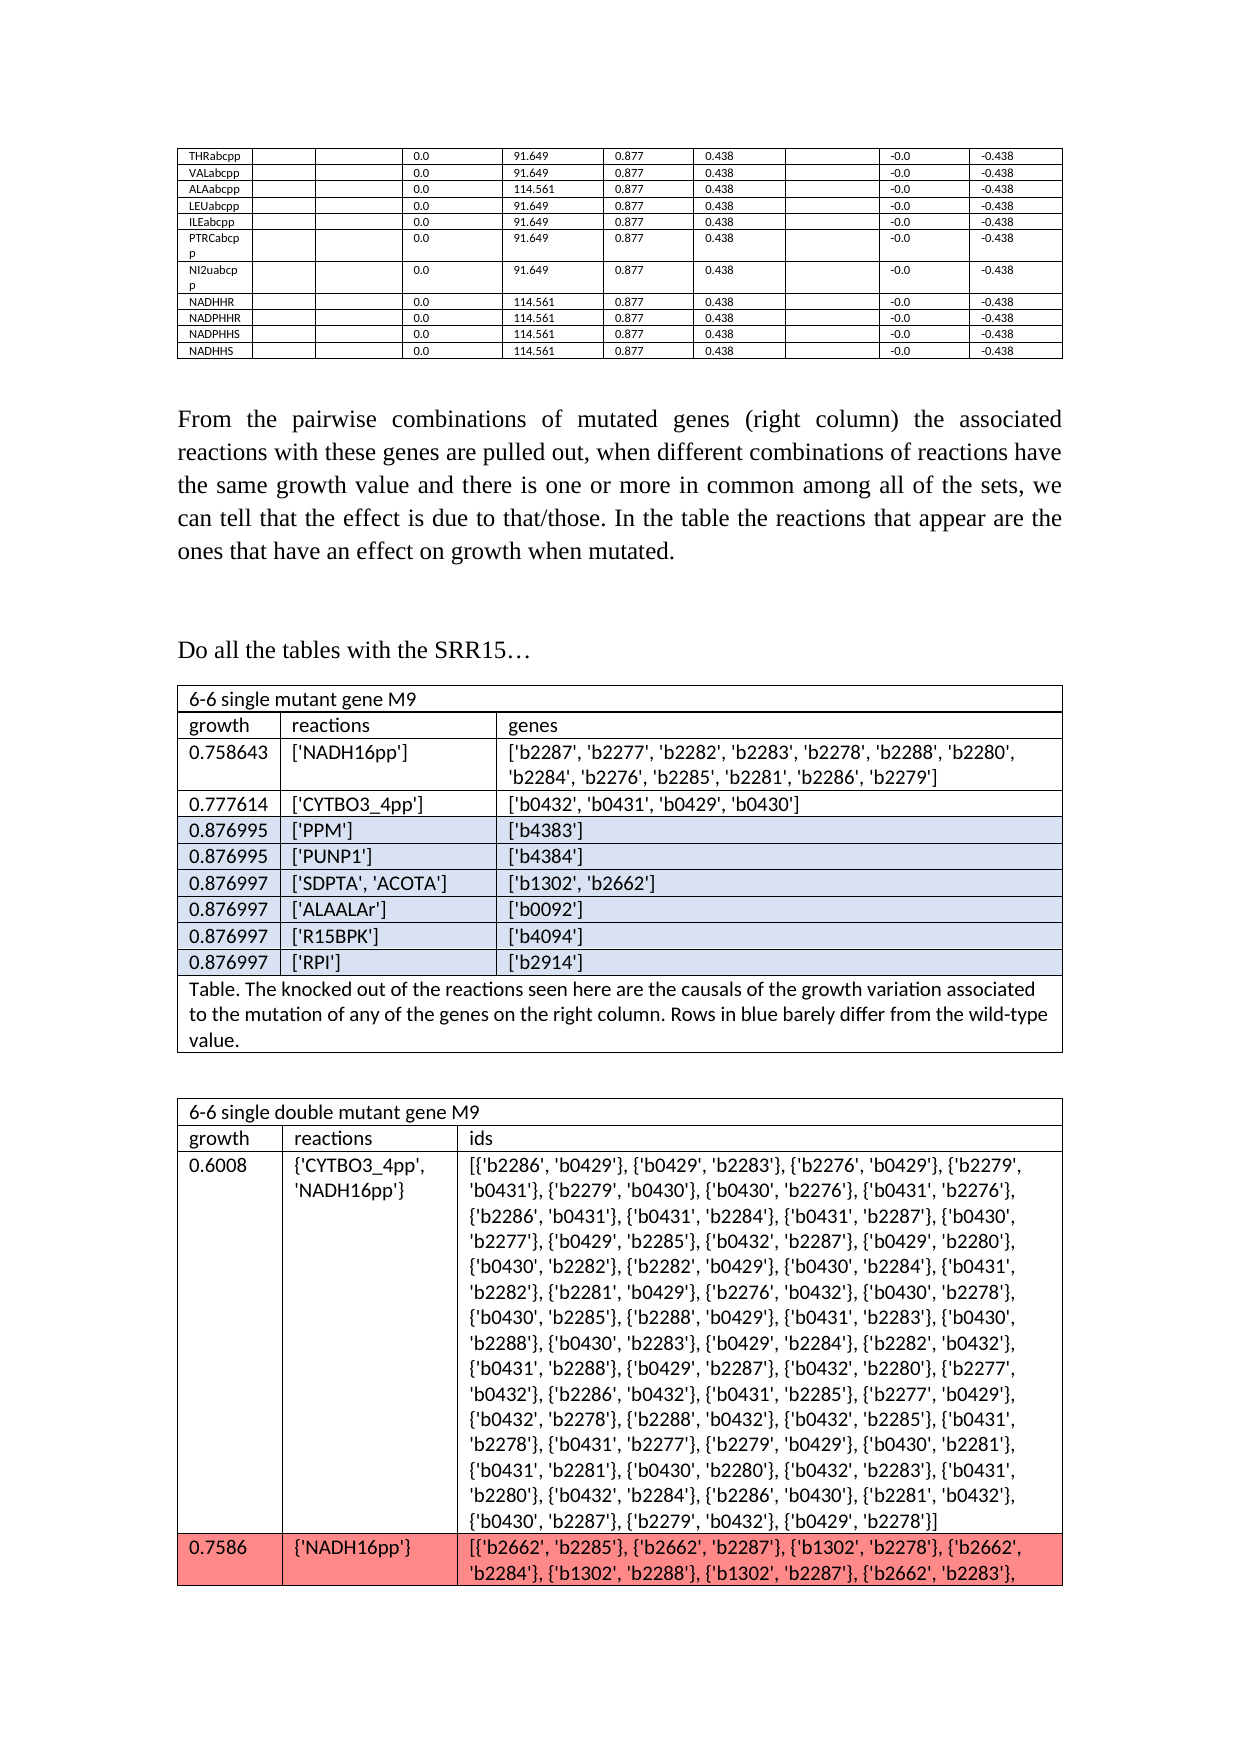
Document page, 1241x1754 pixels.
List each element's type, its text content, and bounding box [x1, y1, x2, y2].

table_cell 0.438 [694, 262, 785, 293]
table_cell 0.438 [694, 294, 785, 309]
table_cell VALabcpp [178, 165, 252, 180]
table_cell NADHHR [178, 294, 252, 309]
table_cell [253, 149, 315, 164]
table_cell [786, 310, 879, 325]
table_cell -0.0 [880, 343, 969, 358]
table_cell [786, 165, 879, 180]
table_cell ['b4384'] [497, 844, 1062, 869]
table_cell -0.438 [970, 230, 1062, 261]
table_cell 0.877 [604, 343, 693, 358]
table_cell [253, 310, 315, 325]
table_cell -0.438 [970, 165, 1062, 180]
table_cell 91.649 [503, 198, 603, 213]
table_header 6-6 single mutant gene M9 [178, 686, 1062, 711]
table_cell [316, 343, 402, 358]
table_cell 0.876997 [178, 897, 280, 922]
table_cell 0.0 [403, 181, 502, 197]
table_cell [786, 181, 879, 197]
table_cell PTRCabcpp [178, 230, 252, 261]
table_cell 0.876995 [178, 844, 280, 869]
table_cell ['NADH16pp'] [281, 739, 496, 790]
table_cell ['b2287', 'b2277', 'b2282', 'b2283', 'b2278', 'b2288', 'b2280', 'b2284', 'b2276', 'b2285', 'b2281', 'b2286', 'b2279'] [497, 739, 1062, 790]
table_cell 0.438 [694, 214, 785, 229]
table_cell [458, 1534, 1062, 1585]
table_cell [253, 198, 315, 213]
table_cell ['R15BPK'] [281, 923, 496, 948]
table_cell ['b2914'] [497, 950, 1062, 975]
table_cell [316, 262, 402, 293]
table_cell 0.877 [604, 262, 693, 293]
table_cell {'NADH16pp'} [283, 1534, 457, 1585]
table_cell 91.649 [503, 230, 603, 261]
table_cell 0.877 [604, 230, 693, 261]
table_cell 91.649 [503, 149, 603, 164]
table_cell reactions [283, 1126, 457, 1151]
table_cell 0.438 [694, 326, 785, 342]
table_cell [316, 326, 402, 342]
table_cell [316, 149, 402, 164]
table_cell ['ALAALAr'] [281, 897, 496, 922]
table_cell -0.0 [880, 310, 969, 325]
table_cell 0.438 [694, 310, 785, 325]
table_cell 0.438 [694, 181, 785, 197]
table_cell THRabcpp [178, 149, 252, 164]
table_cell ['b1302', 'b2662'] [497, 870, 1062, 896]
table_cell [253, 181, 315, 197]
table_cell ['b0092'] [497, 897, 1062, 922]
table_cell 114.561 [503, 294, 603, 309]
table_cell 0.877 [604, 181, 693, 197]
table_cell [786, 230, 879, 261]
table_cell growth [178, 1126, 282, 1151]
table_cell [316, 310, 402, 325]
table_cell 91.649 [503, 262, 603, 293]
table_cell 0.438 [694, 198, 785, 213]
table_cell [253, 343, 315, 358]
table_cell 114.561 [503, 326, 603, 342]
table_cell -0.0 [880, 326, 969, 342]
table_cell -0.0 [880, 294, 969, 309]
table_cell Table. The knocked out of the reactions seen here are the causals of the growth variation associated to the mutation of any of the genes on the right column. Rows in blue barely differ from the wild-type value. [178, 976, 1062, 1052]
table_cell [253, 230, 315, 261]
table_cell reactions [281, 713, 496, 738]
table_cell 0.0 [403, 165, 502, 180]
table_cell [786, 198, 879, 213]
table_cell ['b4094'] [497, 923, 1062, 948]
table_cell ['RPI'] [281, 950, 496, 975]
table_cell [253, 214, 315, 229]
table_cell [786, 214, 879, 229]
table_cell {'CYTBO3_4pp', 'NADH16pp'} [283, 1152, 457, 1533]
table_cell -0.438 [970, 198, 1062, 213]
table_cell NADPHHR [178, 310, 252, 325]
table_cell ['SDPTA', 'ACOTA'] [281, 870, 496, 896]
table_cell 0.877 [604, 326, 693, 342]
table_cell [316, 198, 402, 213]
table_cell [{'b2286', 'b0429'}, {'b0429', 'b2283'}, {'b2276', 'b0429'}, {'b2279', 'b0431'}, {'b2279', 'b0430'}, {'b0430', 'b2276'}, {'b0431', 'b2276'}, {'b2286', 'b0431'}, {'b0431', 'b2284'}, {'b0431', 'b2287'}, {'b0430', 'b2277'}, {'b0429', 'b2285'}, {'b0432', 'b2287'}, {'b0429', 'b2280'}, {'b0430', 'b2282'}, {'b2282', 'b0429'}, {'b0430', 'b2284'}, {'b0431', 'b2282'}, {'b2281', 'b0429'}, {'b2276', 'b0432'}, {'b0430', 'b2278'}, {'b0430', 'b2285'}, {'b2288', 'b0429'}, {'b0431', 'b2283'}, {'b0430', 'b2288'}, {'b0430', 'b2283'}, {'b0429', 'b2284'}, {'b2282', 'b0432'}, {'b0431', 'b2288'}, {'b0429', 'b2287'}, {'b0432', 'b2280'}, {'b2277', 'b0432'}, {'b2286', 'b0432'}, {'b0431', 'b2285'}, {'b2277', 'b0429'}, {'b0432', 'b2278'}, {'b2288', 'b0432'}, {'b0432', 'b2285'}, {'b0431', 'b2278'}, {'b0431', 'b2277'}, {'b2279', 'b0429'}, {'b0430', 'b2281'}, {'b0431', 'b2281'}, {'b0430', 'b2280'}, {'b0432', 'b2283'}, {'b0431', 'b2280'}, {'b0432', 'b2284'}, {'b2286', 'b0430'}, {'b2281', 'b0432'}, {'b0430', 'b2287'}, {'b2279', 'b0432'}, {'b0429', 'b2278'}] [458, 1152, 1062, 1533]
table_cell 0.0 [403, 343, 502, 358]
table_cell [786, 149, 879, 164]
table_cell -0.0 [880, 181, 969, 197]
table_cell -0.438 [970, 343, 1062, 358]
table_cell ['PPM'] [281, 817, 496, 843]
table_cell 0.438 [694, 165, 785, 180]
table_cell 91.649 [503, 165, 603, 180]
table_cell ['b4383'] [497, 817, 1062, 843]
table_cell growth [178, 713, 280, 738]
table_cell [786, 262, 879, 293]
table_cell 0.0 [403, 262, 502, 293]
table_cell -0.438 [970, 294, 1062, 309]
table_cell [253, 294, 315, 309]
table_cell [316, 230, 402, 261]
table_cell 0.6008 [178, 1152, 282, 1533]
table_cell 0.0 [403, 326, 502, 342]
table_cell 0.0 [403, 230, 502, 261]
table_cell -0.0 [880, 198, 969, 213]
table_cell [316, 214, 402, 229]
table_cell 0.7586 [178, 1534, 282, 1585]
table_cell ['b0432', 'b0431', 'b0429', 'b0430'] [497, 791, 1062, 816]
table_cell 0.438 [694, 343, 785, 358]
table_cell -0.0 [880, 149, 969, 164]
table_cell -0.438 [970, 181, 1062, 197]
table_cell -0.438 [970, 149, 1062, 164]
table_cell 0.876995 [178, 817, 280, 843]
table_cell 0.758643 [178, 739, 280, 790]
table_cell 0.438 [694, 149, 785, 164]
table_cell 0.877 [604, 310, 693, 325]
table_cell 114.561 [503, 310, 603, 325]
table_cell -0.0 [880, 214, 969, 229]
table_cell 0.0 [403, 149, 502, 164]
text Do all the tables with the SRR15… [177, 635, 1063, 664]
table_cell [316, 165, 402, 180]
table_cell genes [497, 713, 1062, 738]
table_cell ILEabcpp [178, 214, 252, 229]
table_cell NADHHS [178, 343, 252, 358]
table_cell -0.438 [970, 262, 1062, 293]
table_cell 0.438 [694, 230, 785, 261]
table_cell -0.438 [970, 310, 1062, 325]
table_cell -0.0 [880, 230, 969, 261]
table_cell NI2uabcpp [178, 262, 252, 293]
table_cell LEUabcpp [178, 198, 252, 213]
table_cell ['CYTBO3_4pp'] [281, 791, 496, 816]
table_cell 0.877 [604, 198, 693, 213]
table_cell -0.438 [970, 326, 1062, 342]
table_cell 0.877 [604, 294, 693, 309]
table_cell -0.0 [880, 165, 969, 180]
table_cell 0.876997 [178, 923, 280, 948]
table_cell -0.438 [970, 214, 1062, 229]
table_cell 0.0 [403, 214, 502, 229]
text From the pairwise combinations of mutated genes (right column) the associated reactions with these genes are pulled out, when different combinations of reactions have the same growth value and there is one or more in common among all of the sets, we can tell that the effect is due to that/those. In the table the reactions that appear are the ones that have an effect on growth when mutated. [177, 404, 1063, 565]
table_cell [786, 294, 879, 309]
table_cell 0.0 [403, 310, 502, 325]
table_cell 0.876997 [178, 950, 280, 975]
table_cell 0.877 [604, 149, 693, 164]
table_cell [316, 181, 402, 197]
table_cell ['PUNP1'] [281, 844, 496, 869]
table_cell 0.877 [604, 165, 693, 180]
table_cell [786, 326, 879, 342]
table_cell ALAabcpp [178, 181, 252, 197]
table_cell [253, 165, 315, 180]
table_cell [253, 262, 315, 293]
table_cell NADPHHS [178, 326, 252, 342]
table_cell 0.0 [403, 294, 502, 309]
table_cell [316, 294, 402, 309]
table_cell 0.777614 [178, 791, 280, 816]
table_cell ids [458, 1126, 1062, 1151]
table_cell 0.877 [604, 214, 693, 229]
table_cell 114.561 [503, 343, 603, 358]
table_header 6-6 single double mutant gene M9 [178, 1099, 1062, 1124]
table_cell [786, 343, 879, 358]
table_cell 0.876997 [178, 870, 280, 896]
table_cell [253, 326, 315, 342]
table_cell -0.0 [880, 262, 969, 293]
table_cell 0.0 [403, 198, 502, 213]
table_cell 91.649 [503, 214, 603, 229]
table_cell 114.561 [503, 181, 603, 197]
